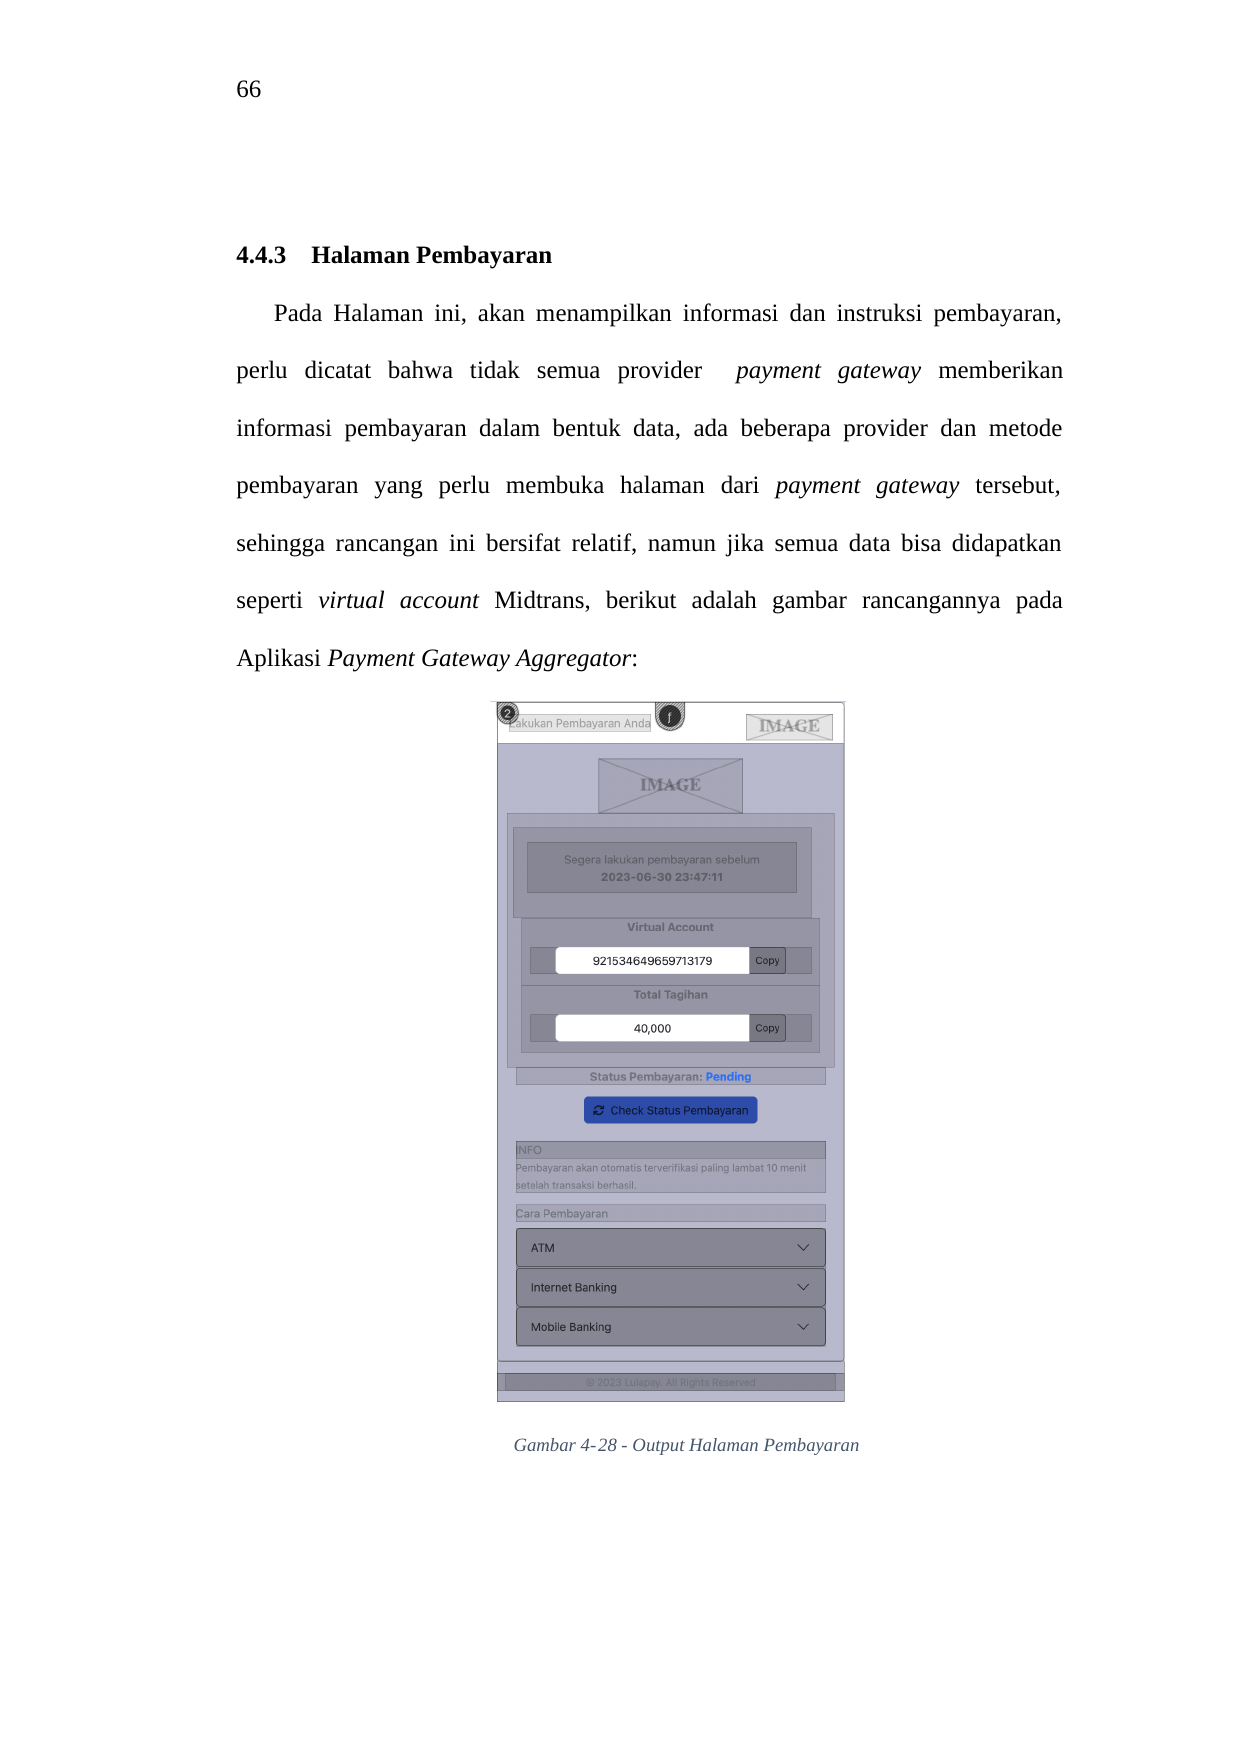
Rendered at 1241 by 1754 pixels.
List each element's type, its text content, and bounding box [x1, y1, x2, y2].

subtitle Halaman Pembayaran [236, 240, 1063, 269]
list Pada Halaman ini, akan menampilkan informasi dan instruksi pembayaran, perlu dicatat bahwa tidak semua provider payment gateway memberikan informasi pembayaran dalam bentuk data, ada beberapa provider dan metode pembayaran yang perlu membuka halaman dari payment gateway tersebut, sehingga rancangan ini bersifat relatif, namun jika semua data bisa didapatkan seperti virtual account Midtrans, berikut adalah gambar rancangannya pada Aplikasi Payment Gateway Aggregator: [236, 298, 1063, 672]
picture [490, 700, 847, 1406]
